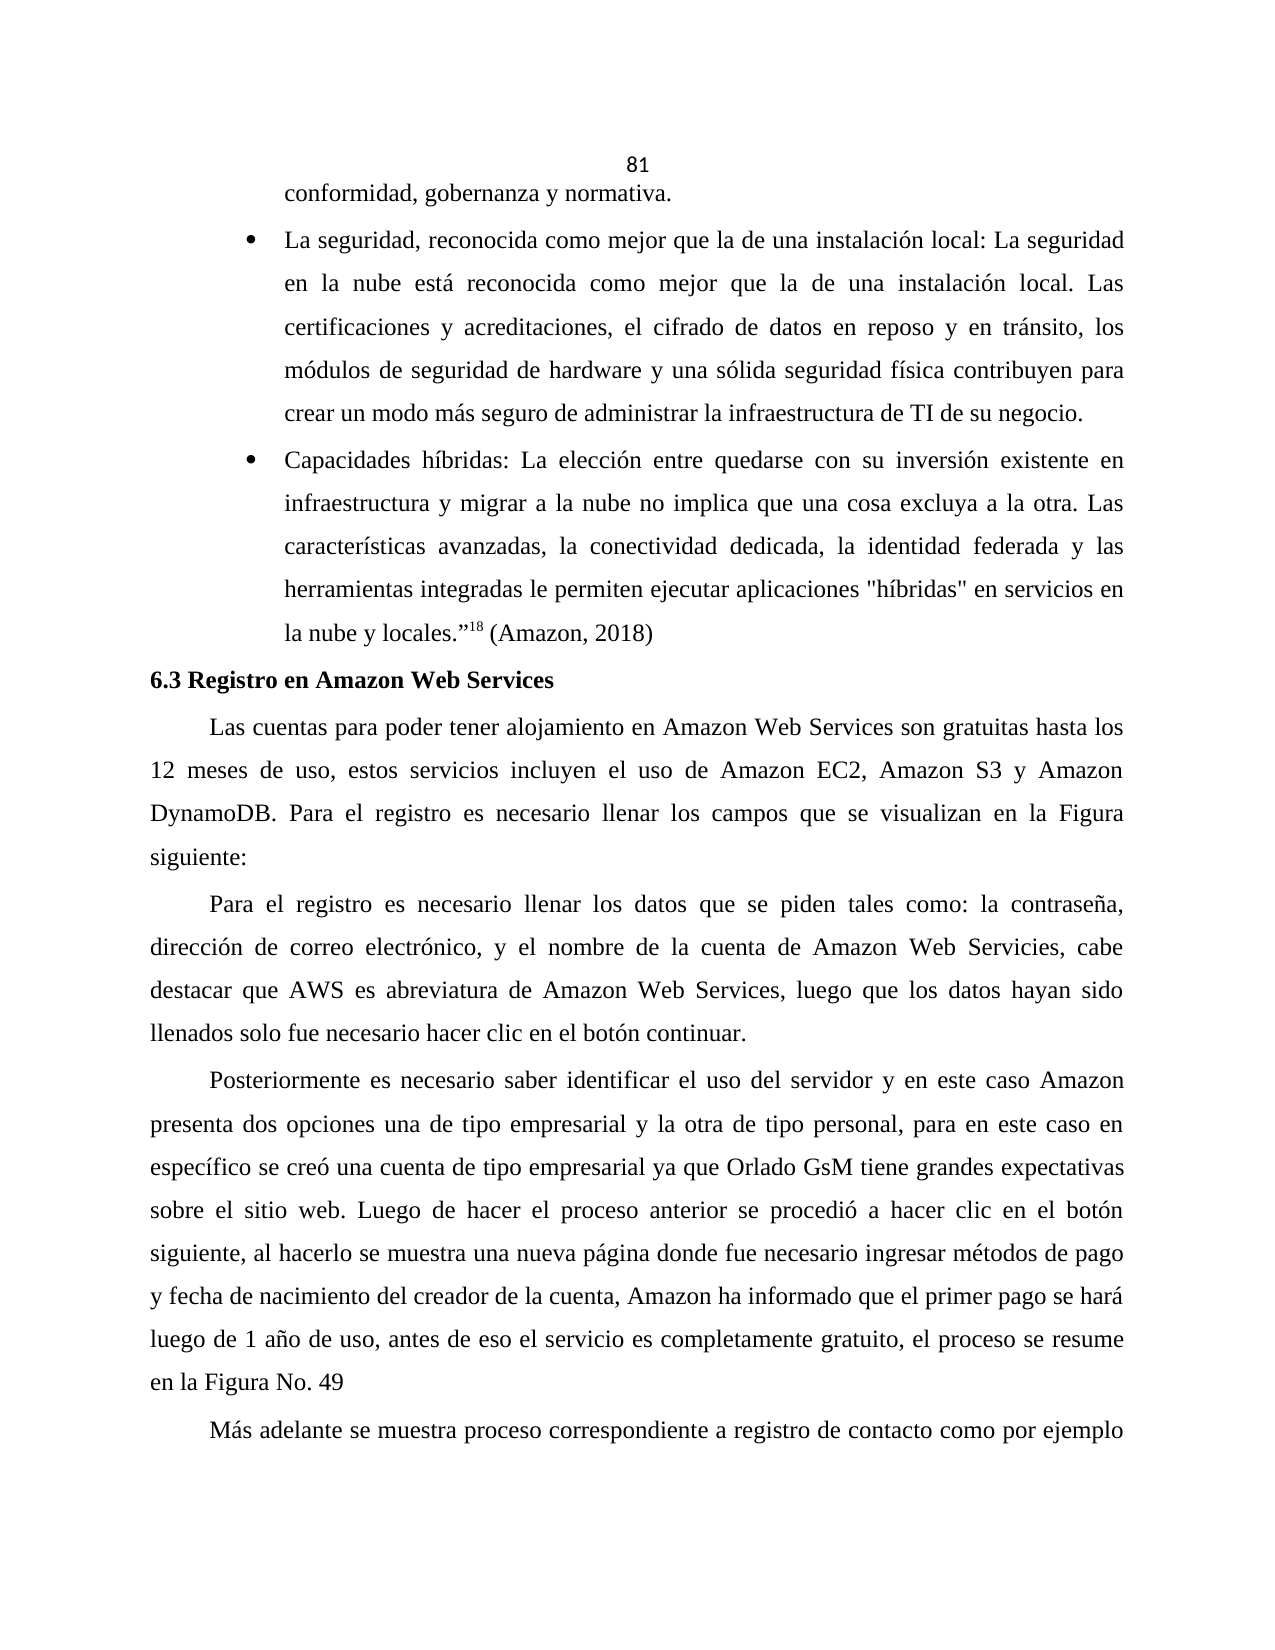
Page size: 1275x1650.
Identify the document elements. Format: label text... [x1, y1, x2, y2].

text 6.3 Registro en Amazon Web Services [150, 665, 1125, 694]
text Las cuentas para poder tener alojamiento en Amazon Web Services son gratuitas hasta los 12 meses de uso, estos servicios incluyen el uso de Amazon EC2, Amazon S3 y Amazon DynamoDB. Para el registro es necesario llenar los campos que se visualizan en la Figura siguiente: [150, 712, 1125, 870]
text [150, 1415, 1125, 1443]
list La seguridad, reconocida como mejor que la de una instalación local: La seguridad en la nube está reconocida como mejor que la de una instalación local. Las certificaciones y acreditaciones, el cifrado de datos en reposo y en tránsito, los módulos de seguridad de hardware y una sólida seguridad física contribuyen para crear un modo más seguro de administrar la infraestructura de TI de su negocio. [247, 225, 1125, 427]
list Capacidades híbridas: La elección entre quedarse con su inversión existente en infraestructura y migrar a la nube no implica que una cosa excluya a la otra. Las características avanzadas, la conectividad dedicada, la identidad federada y las herramientas integradas le permiten ejecutar aplicaciones "híbridas" en servicios en la nube y locales.”18 (Amazon, 2018) [247, 445, 1125, 646]
text Posteriormente es necesario saber identificar el uso del servidor y en este caso Amazon presenta dos opciones una de tipo empresarial y la otra de tipo personal, para en este caso en específico se creó una cuenta de tipo empresarial ya que Orlado GsM tiene grandes expectativas sobre el sitio web. Luego de hacer el proceso anterior se procedió a hacer clic en el botón siguiente, al hacerlo se muestra una nueva página donde fue necesario ingresar métodos de pago y fecha de nacimiento del creador de la cuenta, Amazon ha informado que el primer pago se hará luego de 1 año de uso, antes de eso el servicio es completamente gratuito, el proceso se resume en la Figura No. 49 [150, 1066, 1125, 1396]
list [247, 178, 1125, 207]
text Para el registro es necesario llenar los datos que se piden tales como: la contraseña, dirección de correo electrónico, y el nombre de la cuenta de Amazon Web Servicies, cabe destacar que AWS es abreviatura de Amazon Web Services, luego que los datos hayan sido llenados solo fue necesario hacer clic en el botón continuar. [150, 889, 1125, 1047]
